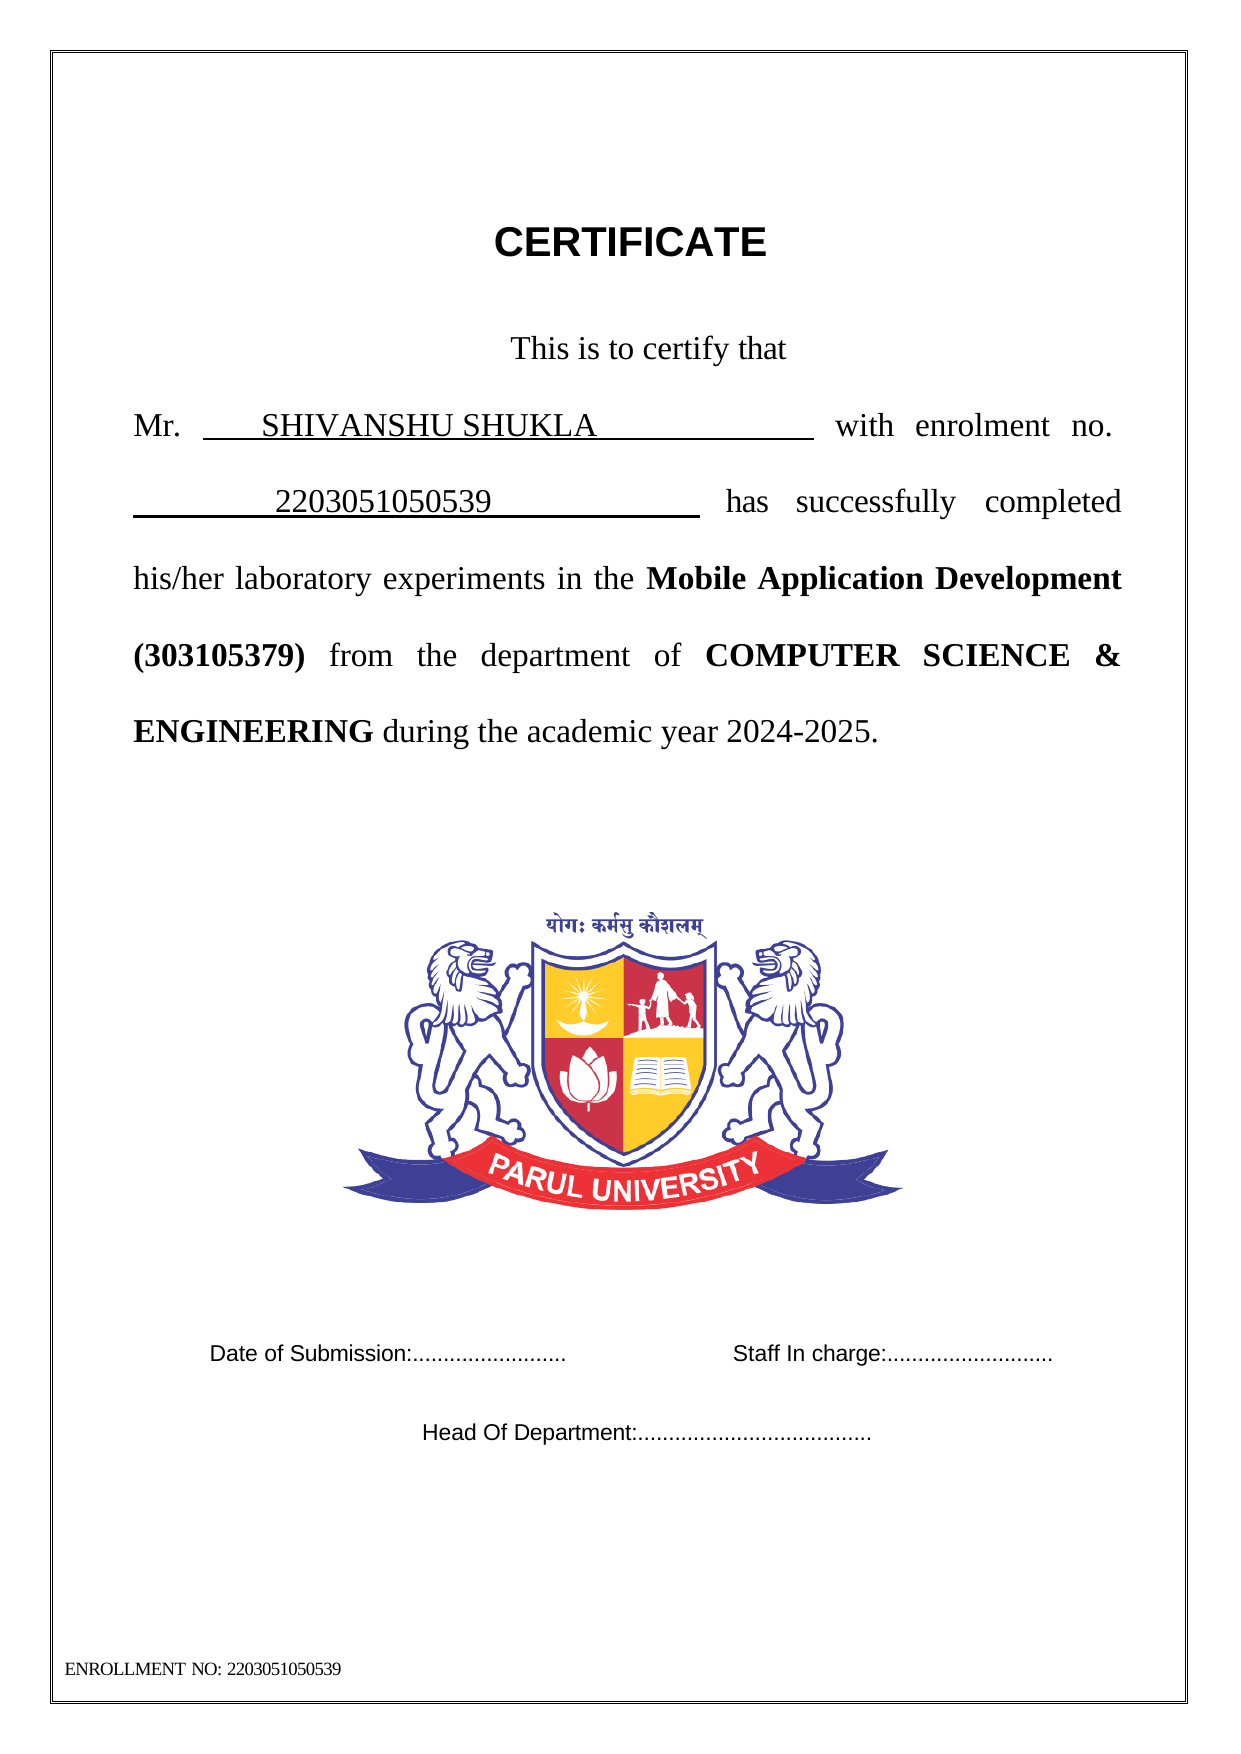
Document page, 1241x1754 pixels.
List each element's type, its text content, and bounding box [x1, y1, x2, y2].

text his/her laboratory experiments in the Mobile Application Development (303105379) from the department of COMPUTER SCIENCE & ENGINEERING during the academic year 2024-2025. [133, 558, 1122, 750]
text Head Of Department:...................................... [252, 1419, 1041, 1445]
text Mr. SHIVANSHU SHUKLA with enrolment no. [133, 405, 1185, 443]
text 2203051050539 has successfully completed [133, 481, 1185, 520]
text Date of Submission:......................... Staff In charge:........................... [76, 1340, 1185, 1366]
picture [342, 912, 904, 1210]
text CERTIFICATE [494, 217, 1185, 265]
text This is to certify that [510, 328, 1185, 367]
